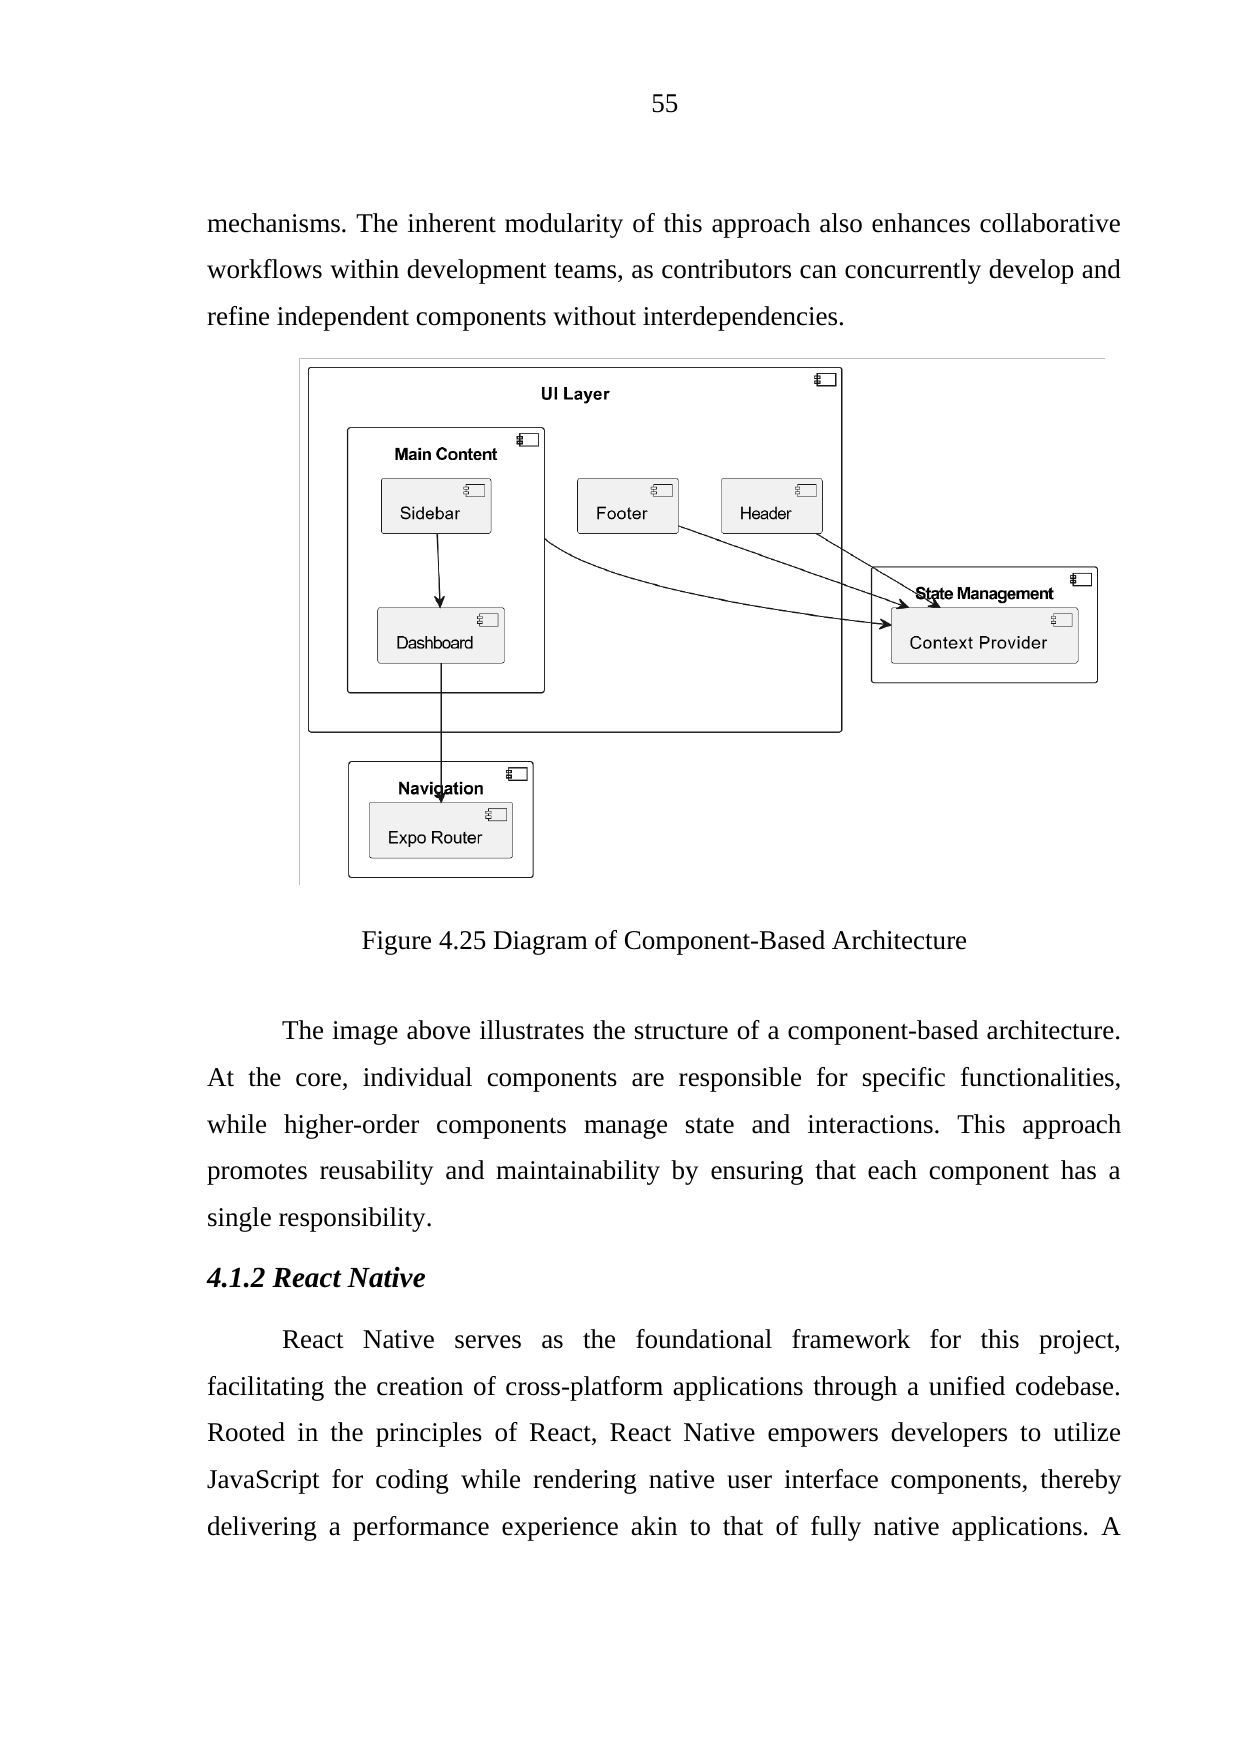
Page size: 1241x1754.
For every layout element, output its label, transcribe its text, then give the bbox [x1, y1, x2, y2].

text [207, 1323, 1122, 1541]
subtitle React Native [207, 1260, 1122, 1294]
picture [287, 346, 1117, 897]
text The image above illustrates the structure of a component-based architecture. At the core, individual components are responsible for specific functionalities, while higher-order components manage state and interactions. This approach promotes reusability and maintainability by ensuring that each component has a single responsibility. [207, 1014, 1122, 1232]
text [207, 207, 1122, 331]
